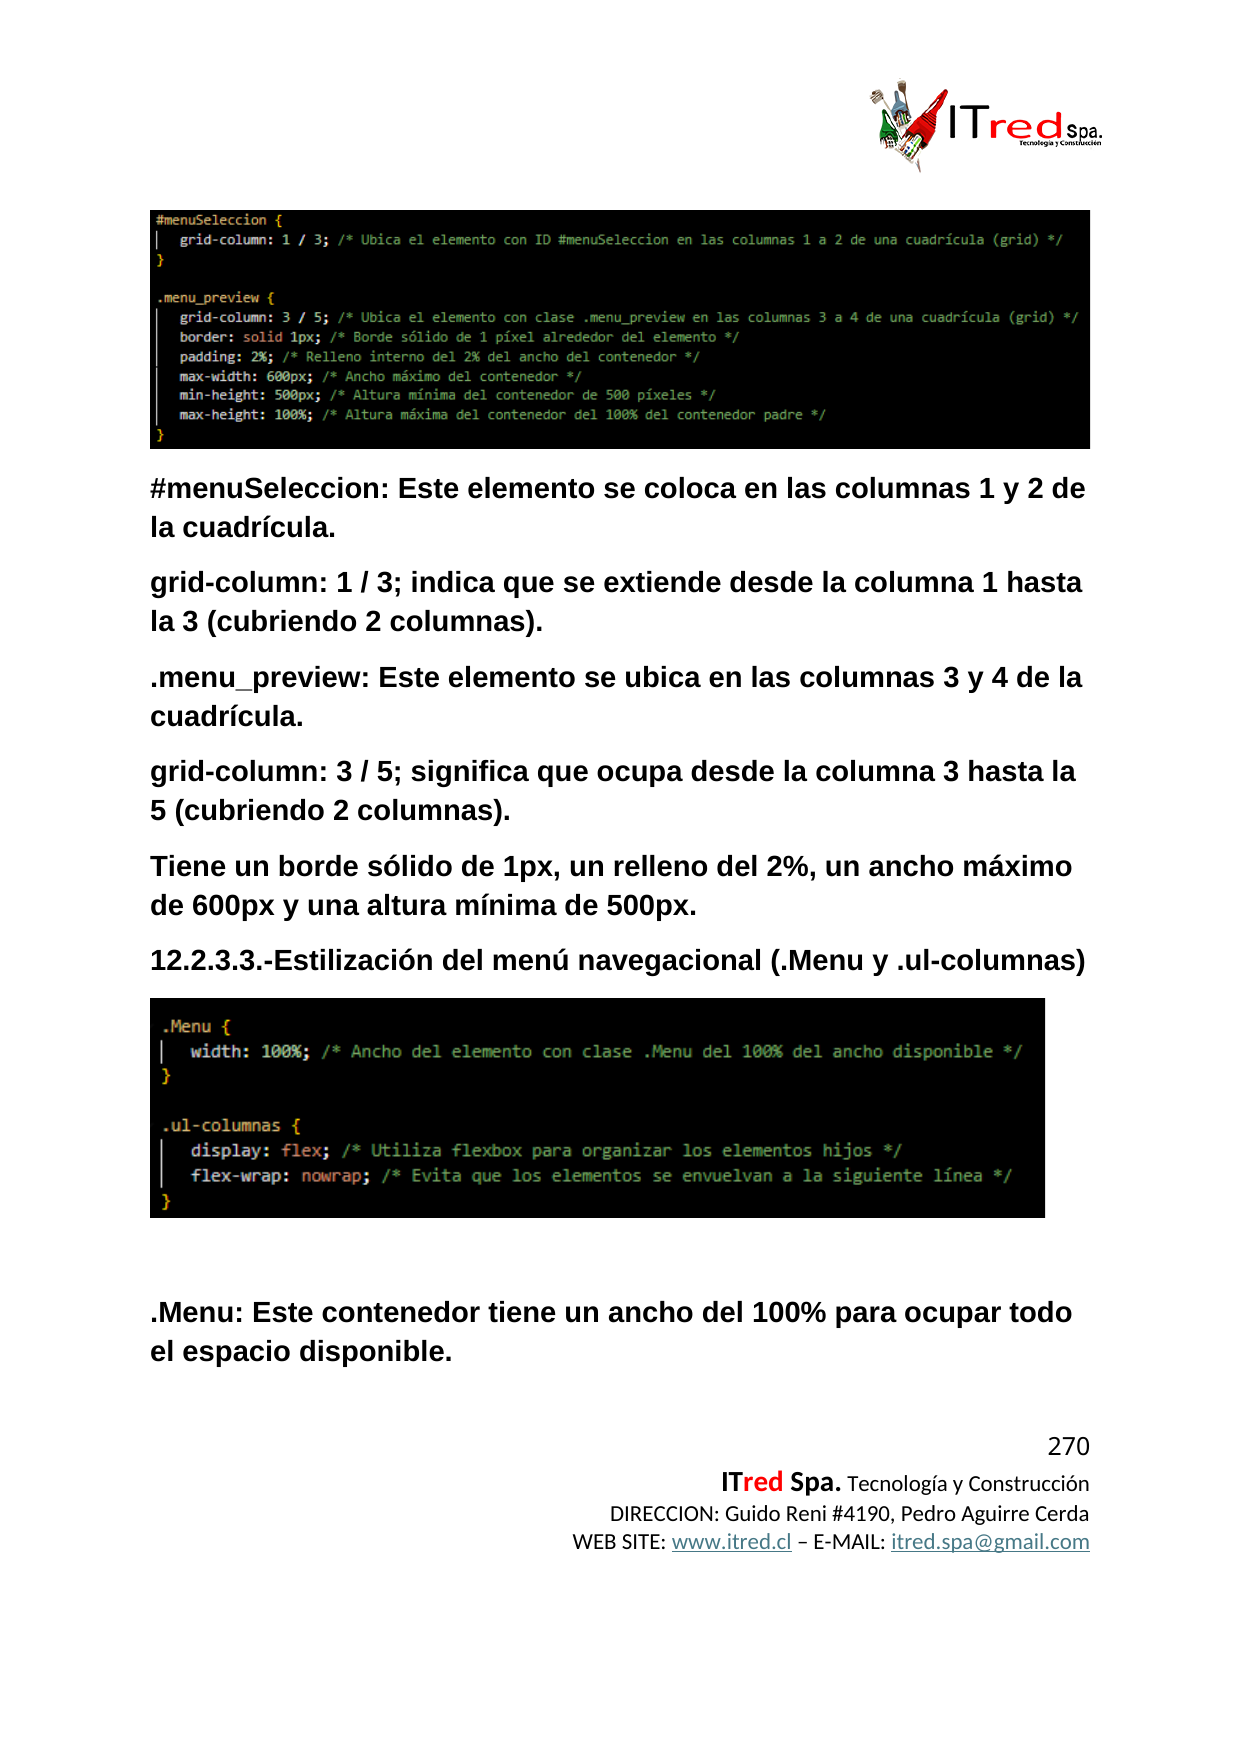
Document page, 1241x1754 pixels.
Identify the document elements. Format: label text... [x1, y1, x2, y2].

text grid-column: 3 / 5; significa que ocupa desde la columna 3 hasta la 5 (cubriendo 2 columnas). [150, 754, 1090, 827]
text .menu_preview: Este elemento se ubica en las columnas 3 y 4 de la cuadrícula. [150, 660, 1090, 732]
text Tiene un borde sólido de 1px, un relleno del 2%, un ancho máximo de 600px y una altura mínima de 500px. [150, 849, 1090, 921]
text 12.2.3.3.-Estilización del menú navegacional (.Menu y .ul-columnas) [150, 943, 1090, 977]
picture [868, 77, 1102, 174]
picture [150, 210, 1091, 449]
text .Menu: Este contenedor tiene un ancho del 100% para ocupar todo el espacio disponible. [150, 1295, 1090, 1367]
text grid-column: 1 / 3; indica que se extiende desde la columna 1 hasta la 3 (cubriendo 2 columnas). [150, 566, 1090, 638]
text #menuSeleccion: Este elemento se coloca en las columnas 1 y 2 de la cuadrícula. [150, 471, 1090, 543]
picture [150, 998, 1046, 1218]
